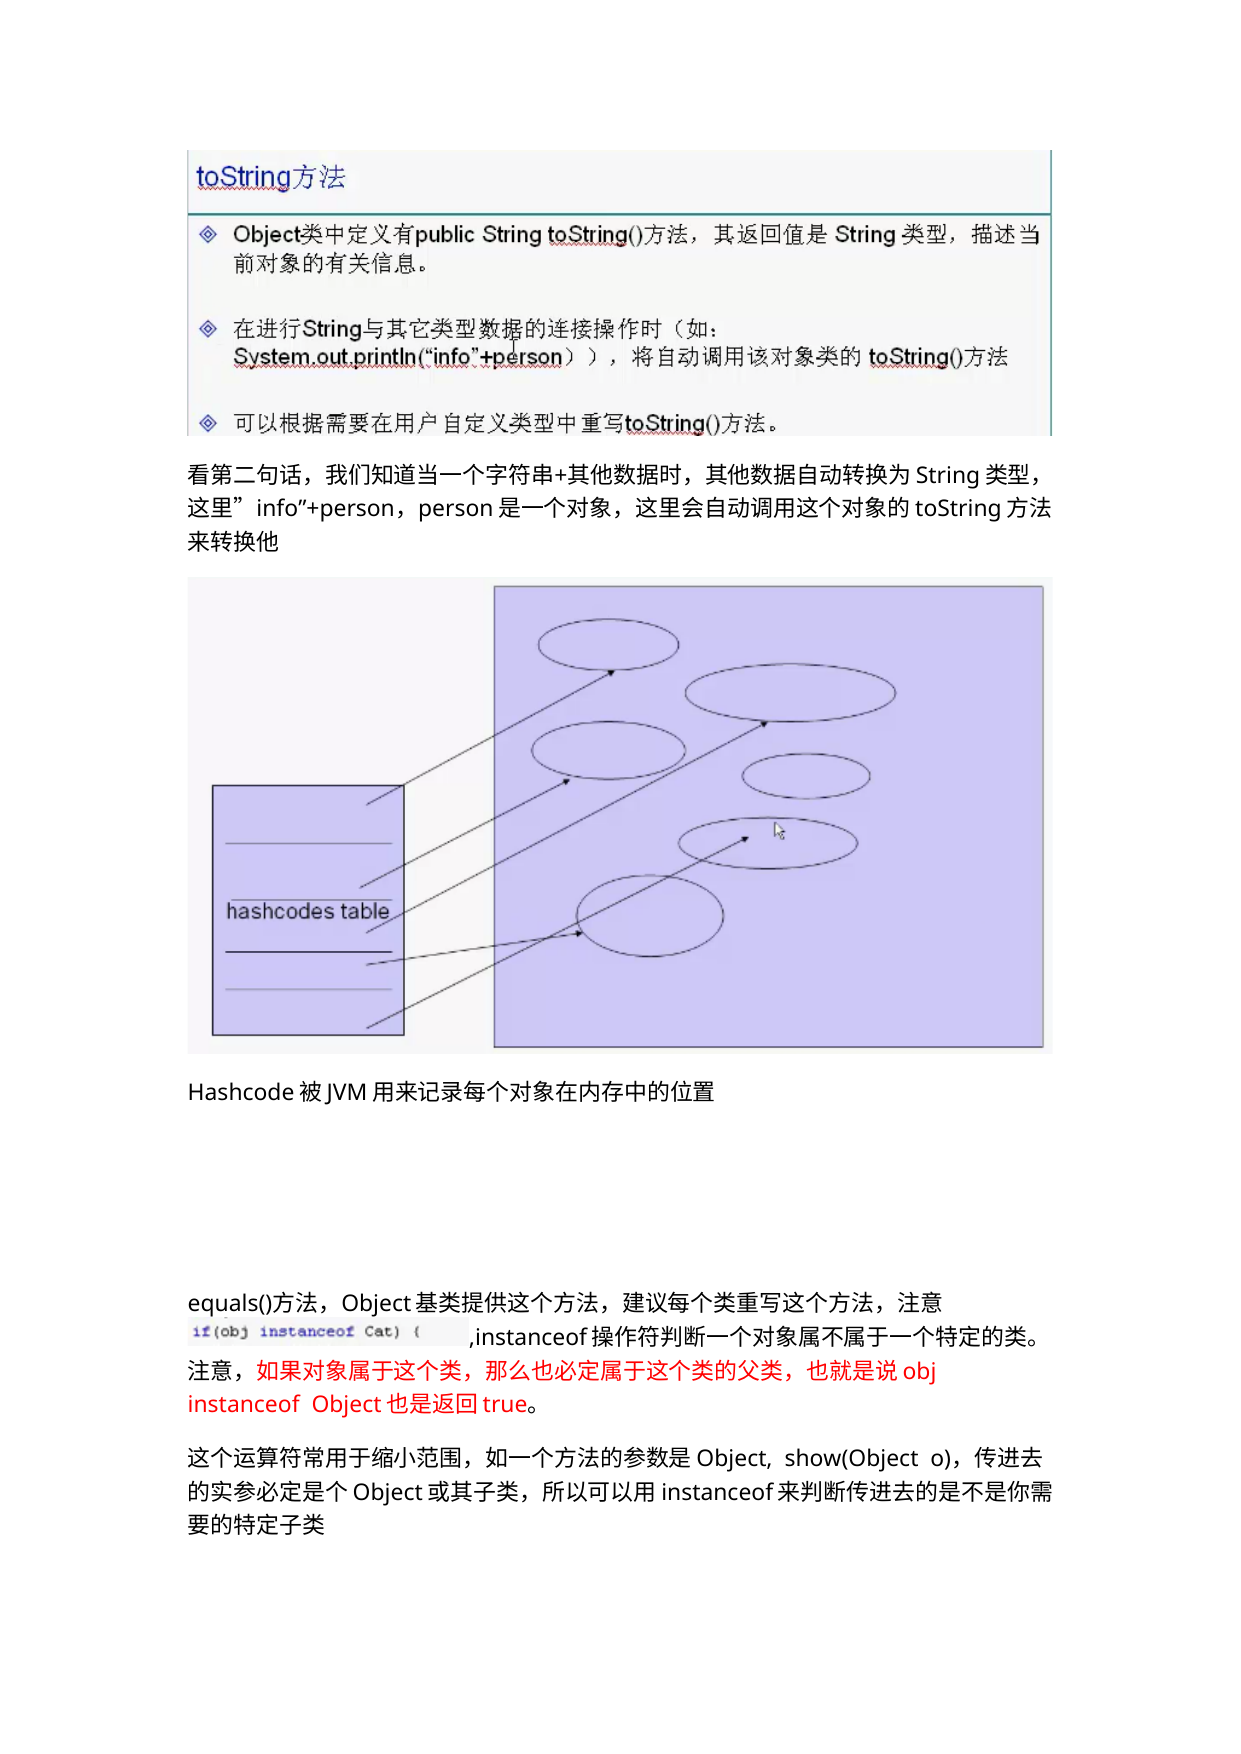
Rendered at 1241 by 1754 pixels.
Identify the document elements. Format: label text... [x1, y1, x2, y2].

text equals()方法，Object基类提供这个方法，建议每个类重写这个方法，注意,instanceof操作符判断一个对象属不属于一个特定的类。注意，如果对象属于这个类，那么也必定属于这个类的父类，也就是说obj instanceof Object也是返回true。 [187, 1284, 1053, 1419]
picture [187, 577, 1053, 1054]
text 看第二句话，我们知道当一个字符串+其他数据时，其他数据自动转换为String类型，这里”info”+person，person是一个对象，这里会自动调用这个对象的toString方法来转换他 [187, 457, 1053, 557]
picture [187, 1317, 469, 1346]
text 这个运算符常用于缩小范围，如一个方法的参数是Object, show(Object o)，传进去的实参必定是个Object或其子类，所以可以用instanceof来判断传进去的是不是你需要的特定子类 [187, 1440, 1053, 1540]
picture [187, 150, 1053, 436]
text Hashcode被JVM用来记录每个对象在内存中的位置 [187, 1074, 1053, 1107]
